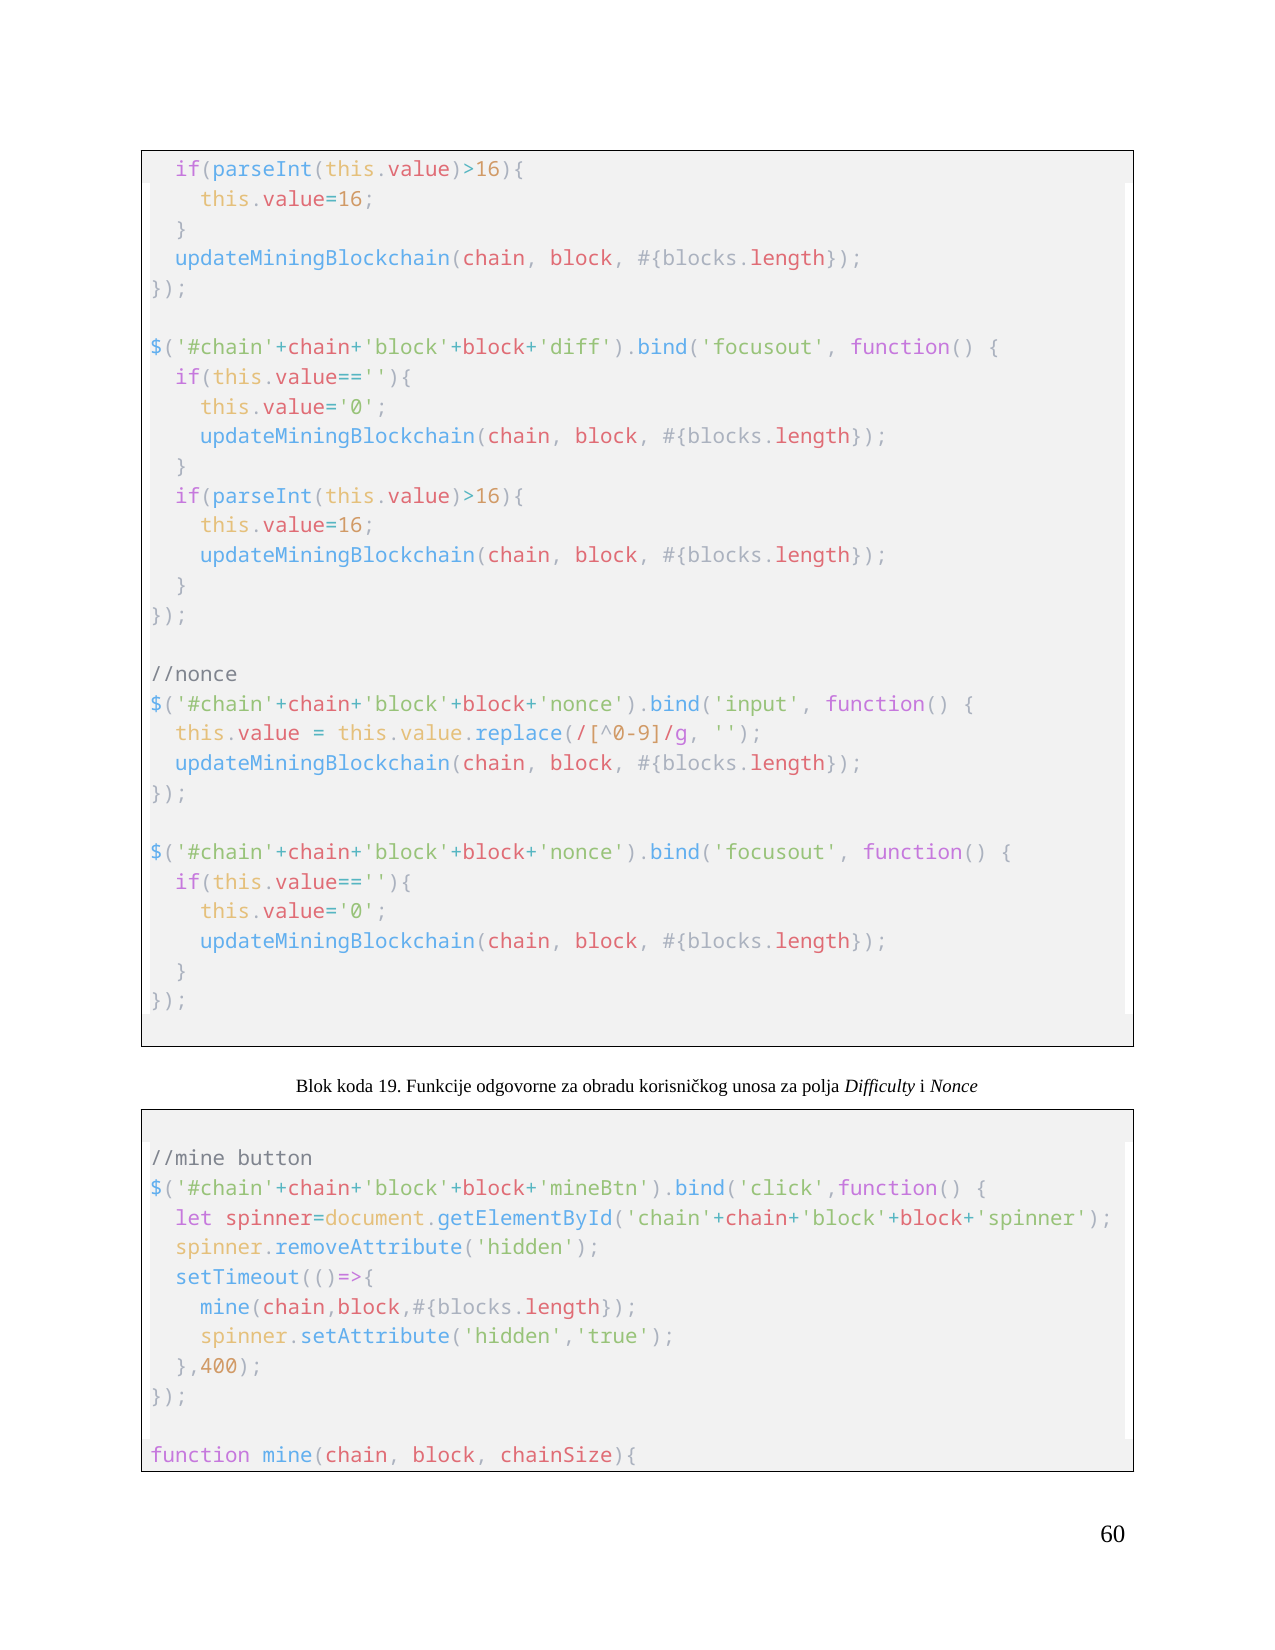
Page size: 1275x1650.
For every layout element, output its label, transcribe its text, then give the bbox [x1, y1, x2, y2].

text $('#chain'+chain+'block'+block+'nonce').bind('focusout', function() { [150, 836, 1125, 866]
text } [150, 955, 1125, 984]
text $('#chain'+chain+'block'+block+'diff').bind('focusout', function() { [150, 331, 1125, 361]
text Blok koda . Funkcije odgovorne za obradu korisničkog unosa za polja Difficulty i Nonce [150, 1059, 1125, 1097]
text spinner.removeAttribute('hidden'); [150, 1231, 1125, 1261]
text if(this.value==''){ [150, 866, 1125, 895]
text setTimeout(()=>{ [150, 1261, 1125, 1291]
text }); [150, 984, 1125, 1011]
text }); [150, 1380, 1125, 1409]
text //mine button [150, 1142, 1125, 1172]
text updateMiningBlockchain(chain, block, #{blocks.length}); [150, 420, 1125, 450]
text if(parseInt(this.value)>16){ [142, 151, 1133, 183]
text this.value = this.value.replace(/[^0-9]/g, ''); [150, 717, 1125, 747]
text this.value=16; [150, 509, 1125, 539]
text function mine(chain, block, chainSize){ [142, 1436, 1133, 1471]
text updateMiningBlockchain(chain, block, #{blocks.length}); [150, 747, 1125, 777]
text if(this.value==''){ [150, 361, 1125, 391]
text } [150, 569, 1125, 598]
text //nonce [150, 658, 1125, 687]
text }); [150, 598, 1125, 628]
text if(parseInt(this.value)>16){ [150, 480, 1125, 509]
text $('#chain'+chain+'block'+block+'mineBtn').bind('click',function() { [150, 1172, 1125, 1202]
text updateMiningBlockchain(chain, block, #{blocks.length}); [150, 925, 1125, 955]
text }); [150, 777, 1125, 806]
text let spinner=document.getElementById('chain'+chain+'block'+block+'spinner'); [150, 1202, 1125, 1231]
text } [150, 450, 1125, 480]
text $('#chain'+chain+'block'+block+'nonce').bind('input', function() { [150, 687, 1125, 717]
text spinner.setAttribute('hidden','true'); [150, 1320, 1125, 1350]
text this.value=16; [150, 183, 1125, 212]
text this.value='0'; [150, 391, 1125, 420]
text updateMiningBlockchain(chain, block, #{blocks.length}); [150, 242, 1125, 272]
text mine(chain,block,#{blocks.length}); [150, 1291, 1125, 1320]
text updateMiningBlockchain(chain, block, #{blocks.length}); [150, 539, 1125, 569]
text }); [150, 272, 1125, 302]
text } [150, 212, 1125, 242]
text },400); [150, 1350, 1125, 1380]
text this.value='0'; [150, 895, 1125, 925]
